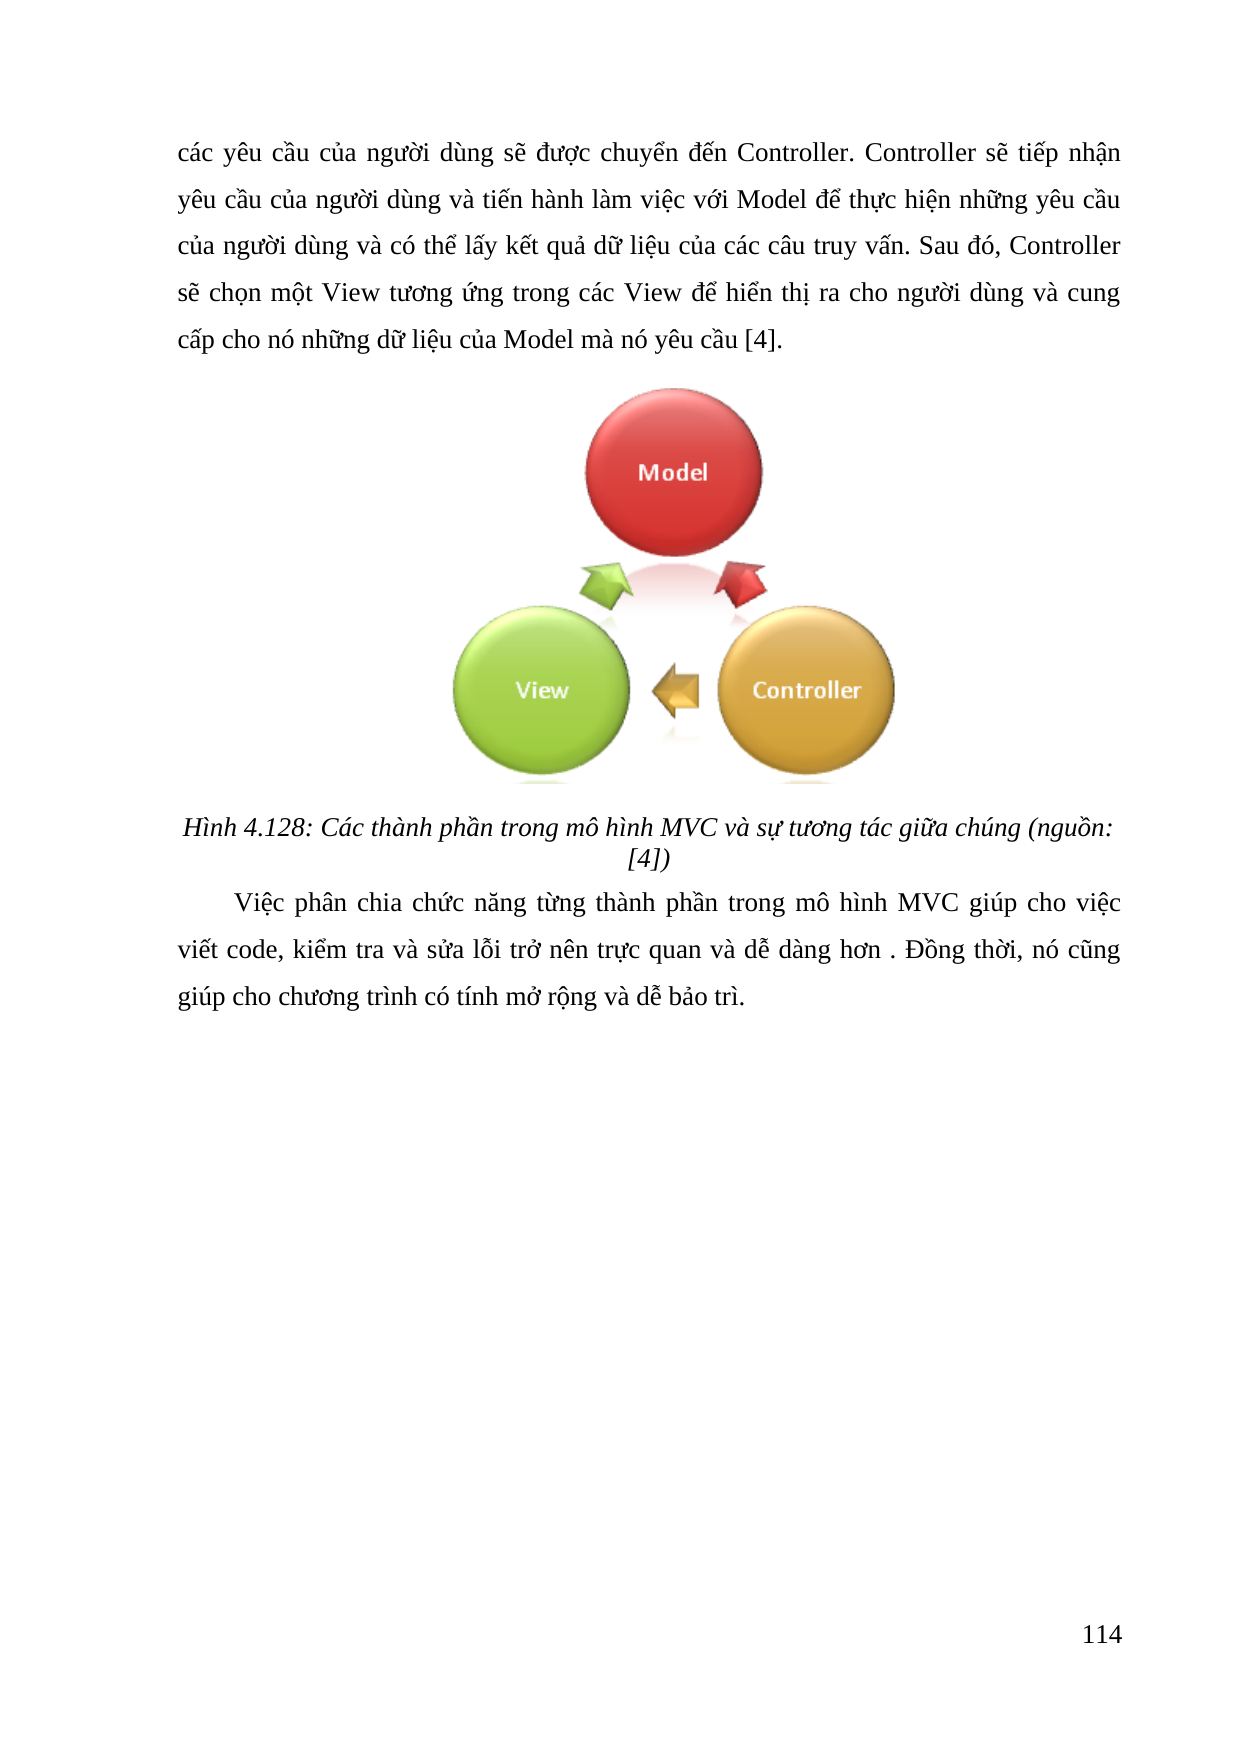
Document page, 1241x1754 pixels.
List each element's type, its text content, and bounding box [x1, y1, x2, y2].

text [177, 136, 1122, 354]
text Việc phân chia chức năng từng thành phần trong mô hình MVC giúp cho việc viết code, kiểm tra và sửa lỗi trở nên trực quan và dễ dàng hơn . Đồng thời, nó cũng giúp cho chương trình có tính mở rộng và dễ bảo trì. [177, 886, 1122, 1011]
picture [422, 381, 934, 784]
